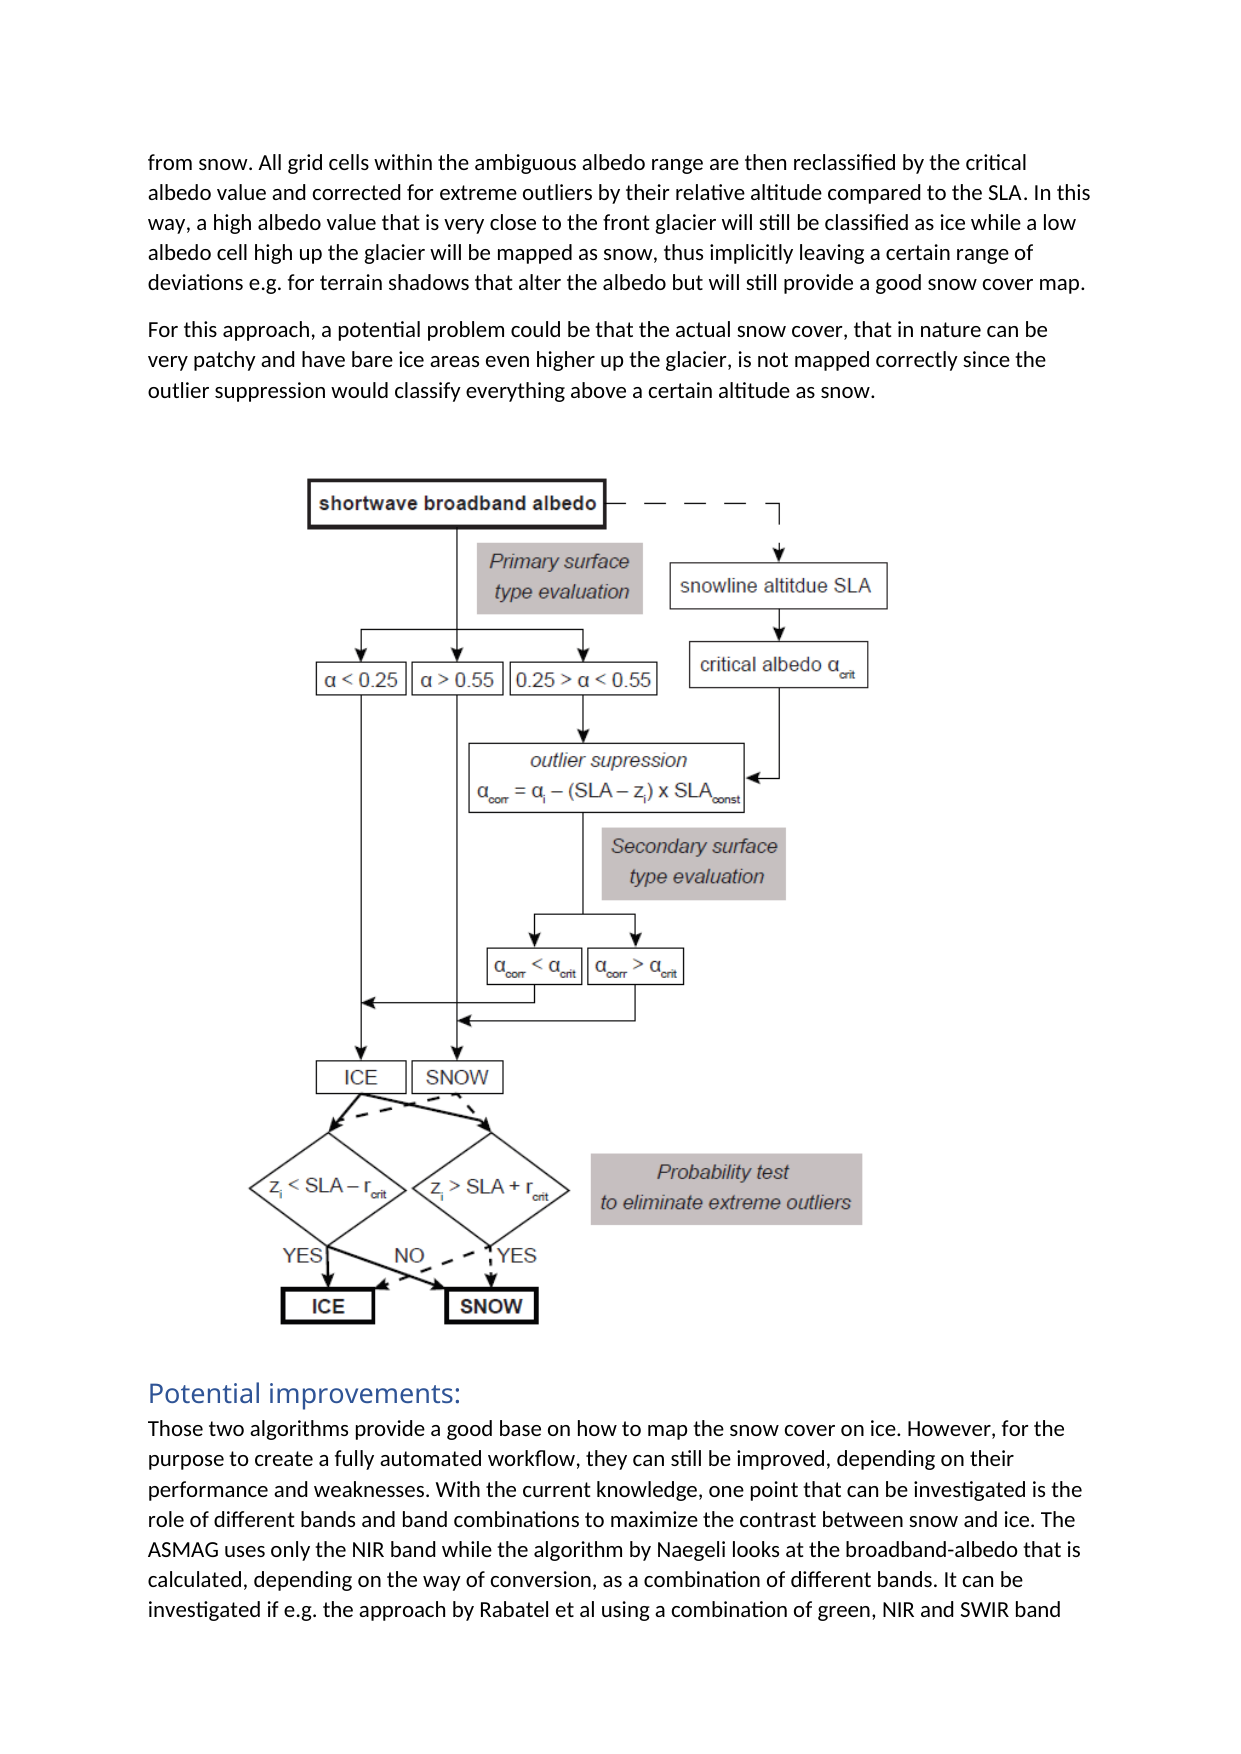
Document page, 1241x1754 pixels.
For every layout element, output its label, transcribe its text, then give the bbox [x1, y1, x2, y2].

subtitle Potential improvements: [148, 1374, 1093, 1411]
picture [185, 469, 923, 1356]
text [148, 148, 1093, 296]
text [148, 1414, 1093, 1623]
text For this approach, a potential problem could be that the actual snow cover, that in nature can be very patchy and have bare ice areas even higher up the glacier, is not mapped correctly since the outlier suppression would classify everything above a certain altitude as snow. [148, 315, 1093, 404]
